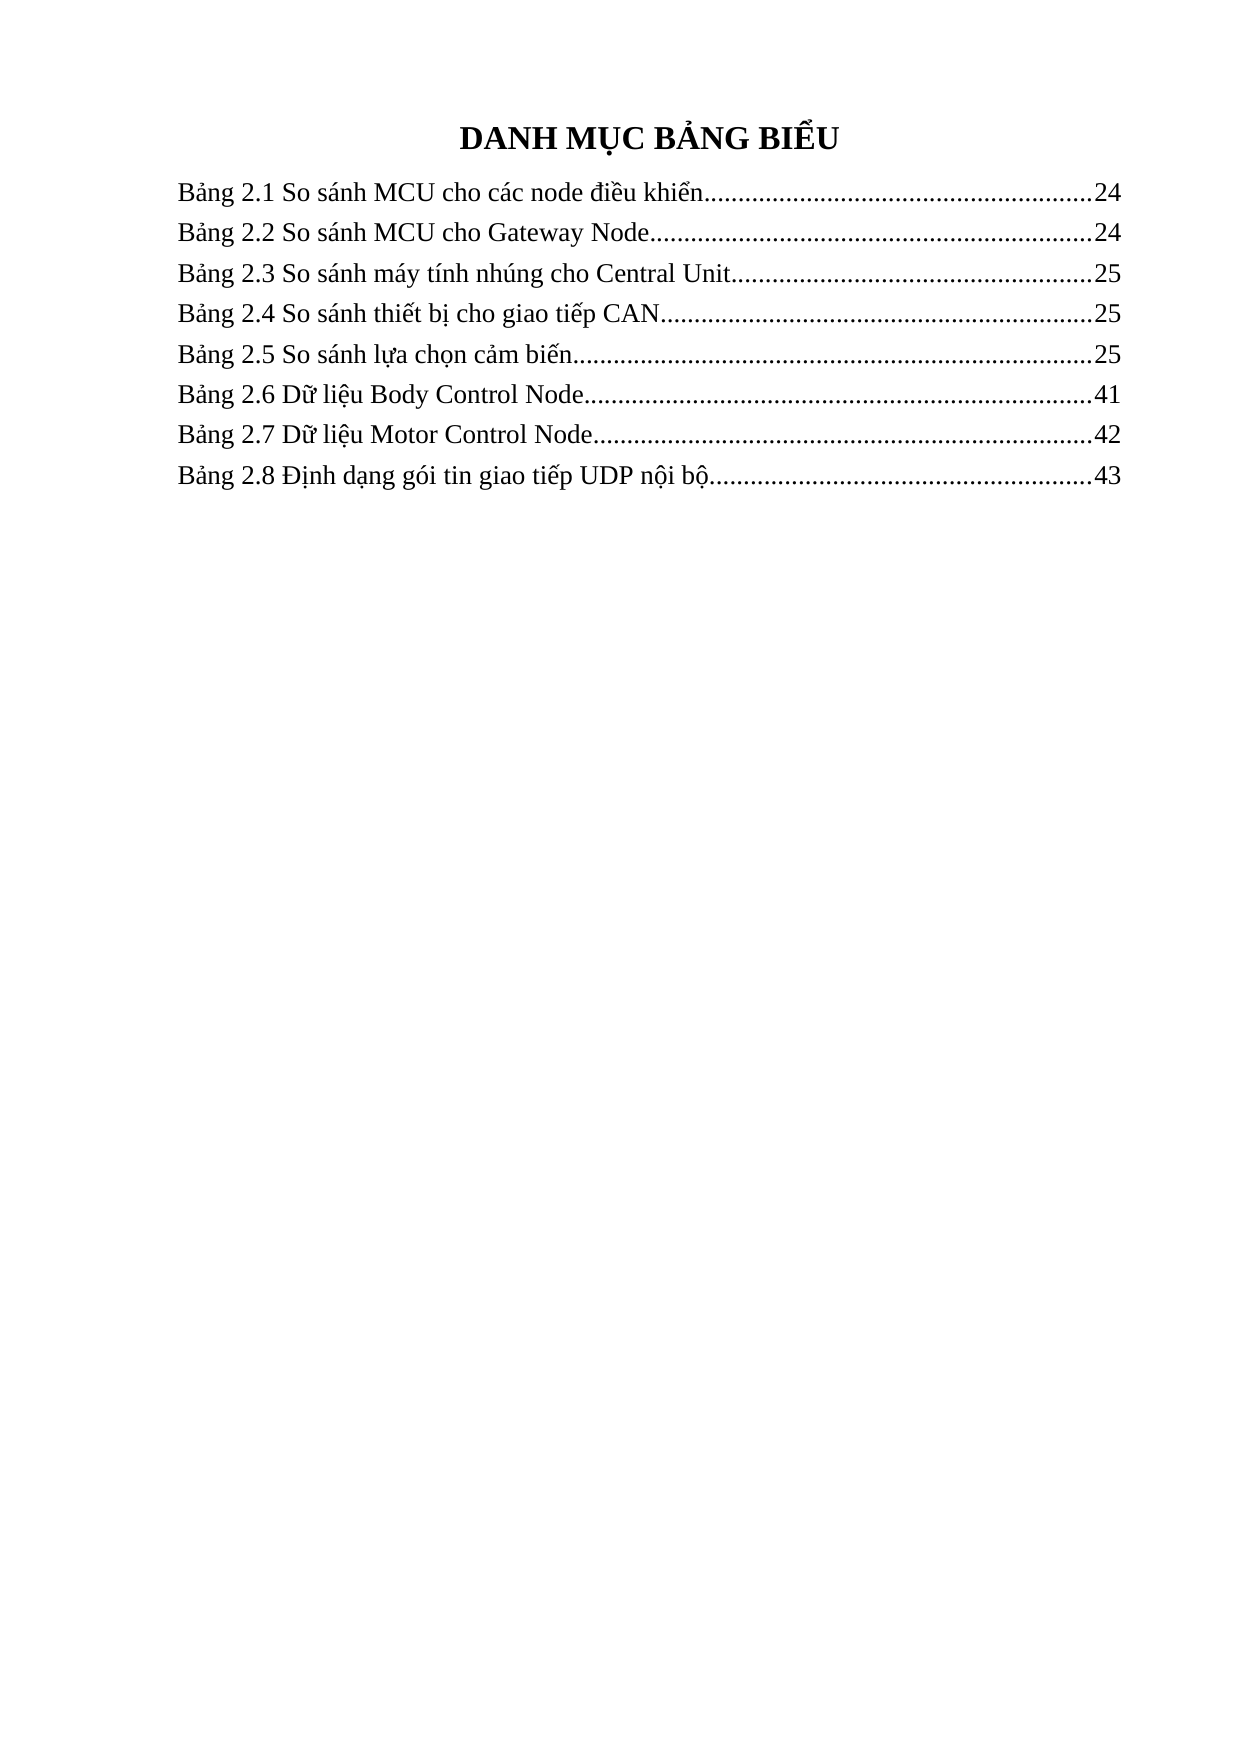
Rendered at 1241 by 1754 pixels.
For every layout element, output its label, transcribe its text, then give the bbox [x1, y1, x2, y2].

text Bảng 2.1 So sánh MCU cho các node điều khiển 24 [177, 176, 1122, 207]
text Bảng 2.7 Dữ liệu Motor Control Node 42 [177, 419, 1122, 450]
text DANH MỤC BẢNG BIỂU [177, 118, 1122, 156]
text Bảng 2.2 So sánh MCU cho Gateway Node 24 [177, 217, 1122, 248]
text Bảng 2.3 So sánh máy tính nhúng cho Central Unit 25 [177, 257, 1122, 288]
text Bảng 2.8 Định dạng gói tin giao tiếp UDP nội bộ 43 [177, 459, 1122, 490]
text Bảng 2.5 So sánh lựa chọn cảm biến 25 [177, 338, 1122, 369]
text Bảng 2.6 Dữ liệu Body Control Node 41 [177, 378, 1122, 409]
text Bảng 2.4 So sánh thiết bị cho giao tiếp CAN 25 [177, 297, 1122, 328]
